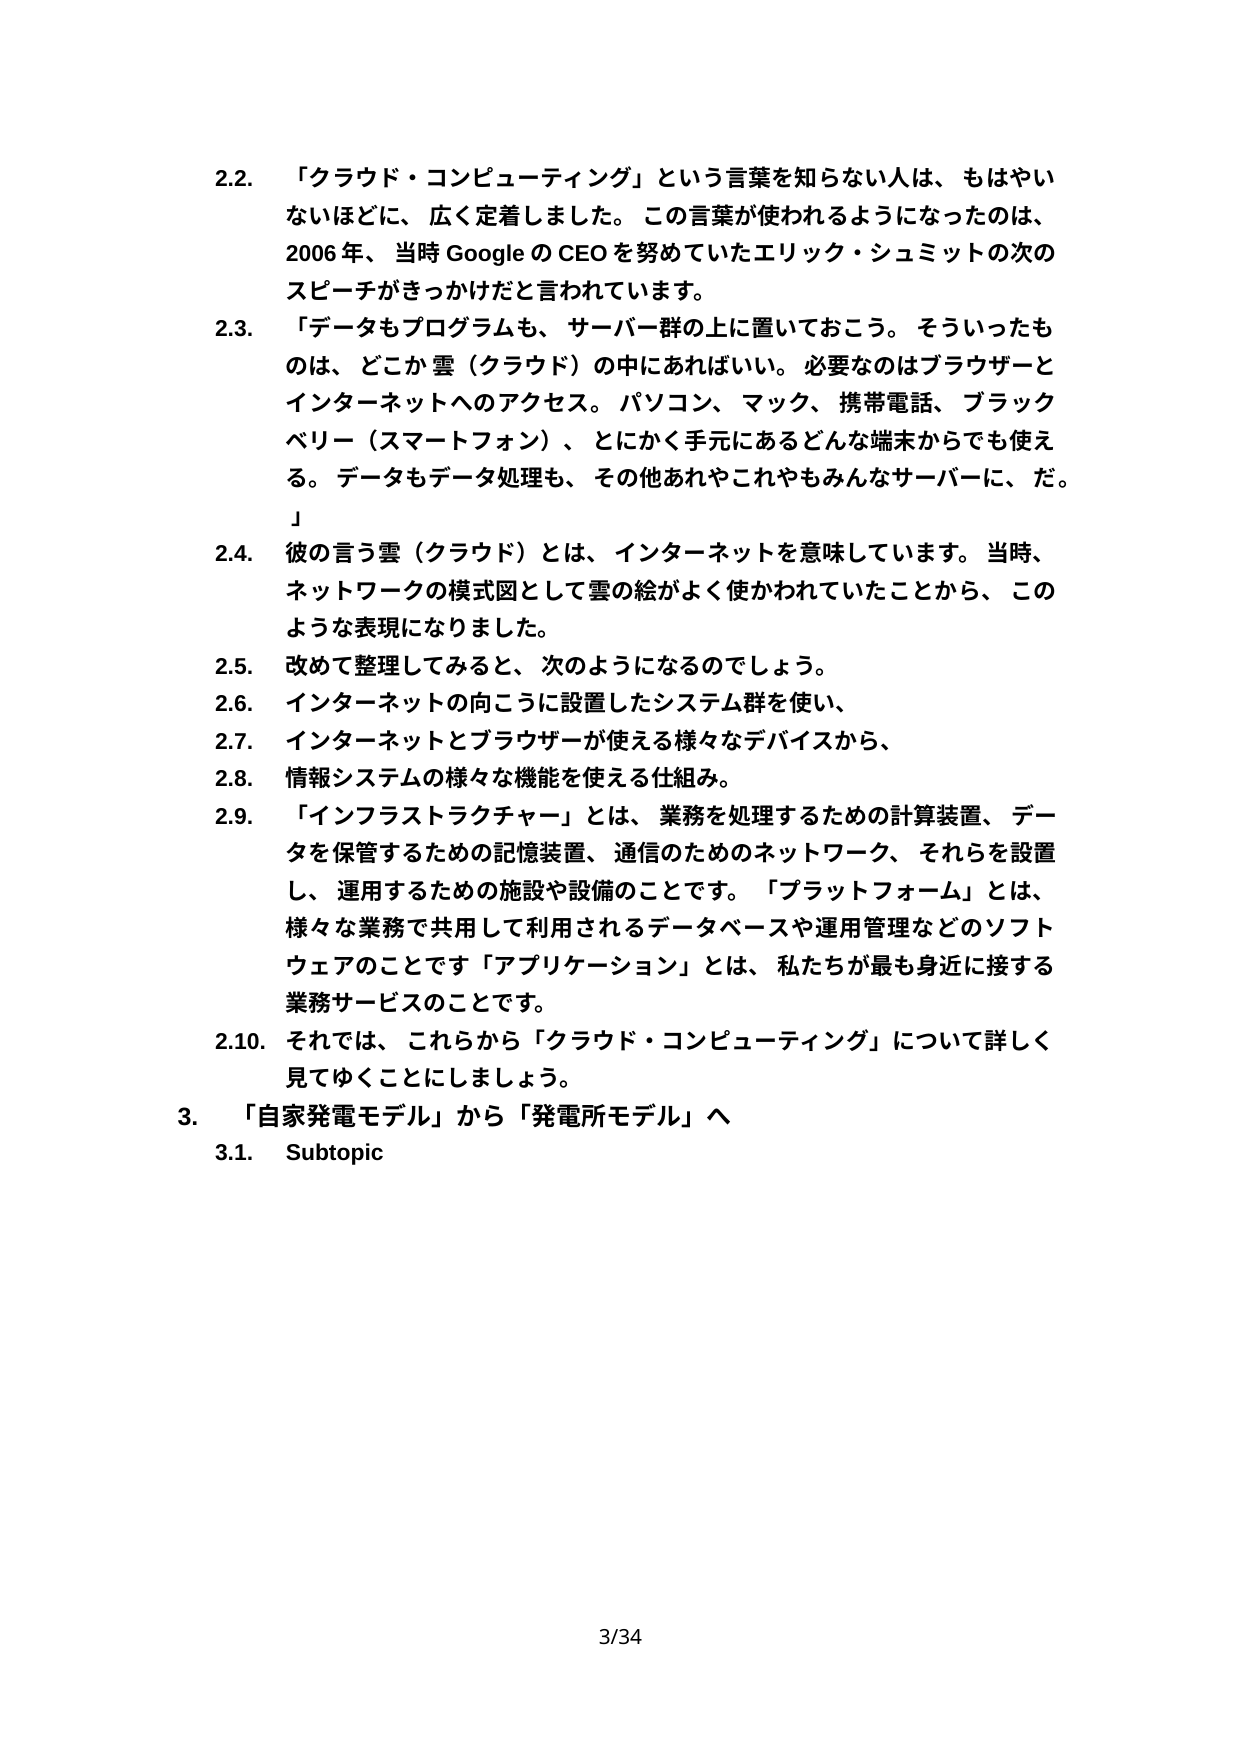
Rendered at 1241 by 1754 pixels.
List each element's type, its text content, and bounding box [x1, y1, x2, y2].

subtitle 情報システムの様々な機能を使える仕組み。 [215, 758, 1058, 796]
subtitle 彼の言う雲（クラウド）とは、 インターネットを意味しています。 当時、 ネットワークの模式図として雲の絵がよく使かわれていたことから、 このような表現になりました。 [215, 533, 1058, 646]
subtitle 改めて整理してみると、 次のようになるのでしょう。 [215, 646, 1058, 683]
subtitle 「データもプログラムも、 サーバー群の上に置いておこう。 そういったものは、 どこか 雲（クラウド）の中にあればいい。 必要なのはブラウザーとインターネットへのアクセス。 パソコン、 マック、 携帯電話、 ブラックベリー（スマートフォン）、 とにかく手元にあるどんな端末からでも使える。 データもデータ処理も、 その他あれやこれやもみんなサーバーに、 だ。 」 [215, 308, 1058, 533]
subtitle 「クラウド・コンピューティング」という言葉を知らない人は、 もはやいないほどに、 広く定着しました。 この言葉が使われるようになったのは、 2006年、 当時GoogleのCEOを努めていたエリック・シュミットの次のスピーチがきっかけだと言われています。 [215, 158, 1058, 308]
subtitle 「自家発電モデル」から「発電所モデル」へ [177, 1096, 1063, 1133]
subtitle 「インフラストラクチャー」とは、 業務を処理するための計算装置、 データを保管するための記憶装置、 通信のためのネットワーク、 それらを設置し、 運用するための施設や設備のことです。 「プラットフォーム」とは、 様々な業務で共用して利用されるデータベースや運用管理などのソフトウェアのことです「アプリケーション」とは、 私たちが最も身近に接する業務サービスのことです。 [215, 796, 1058, 1021]
subtitle Subtopic [215, 1133, 1058, 1171]
subtitle インターネットの向こうに設置したシステム群を使い、 [215, 683, 1058, 721]
subtitle それでは、 これらから「クラウド・コンピューティング」について詳しく見てゆくことにしましょう。 [215, 1021, 1058, 1096]
subtitle インターネットとブラウザーが使える様々なデバイスから、 [215, 721, 1058, 758]
